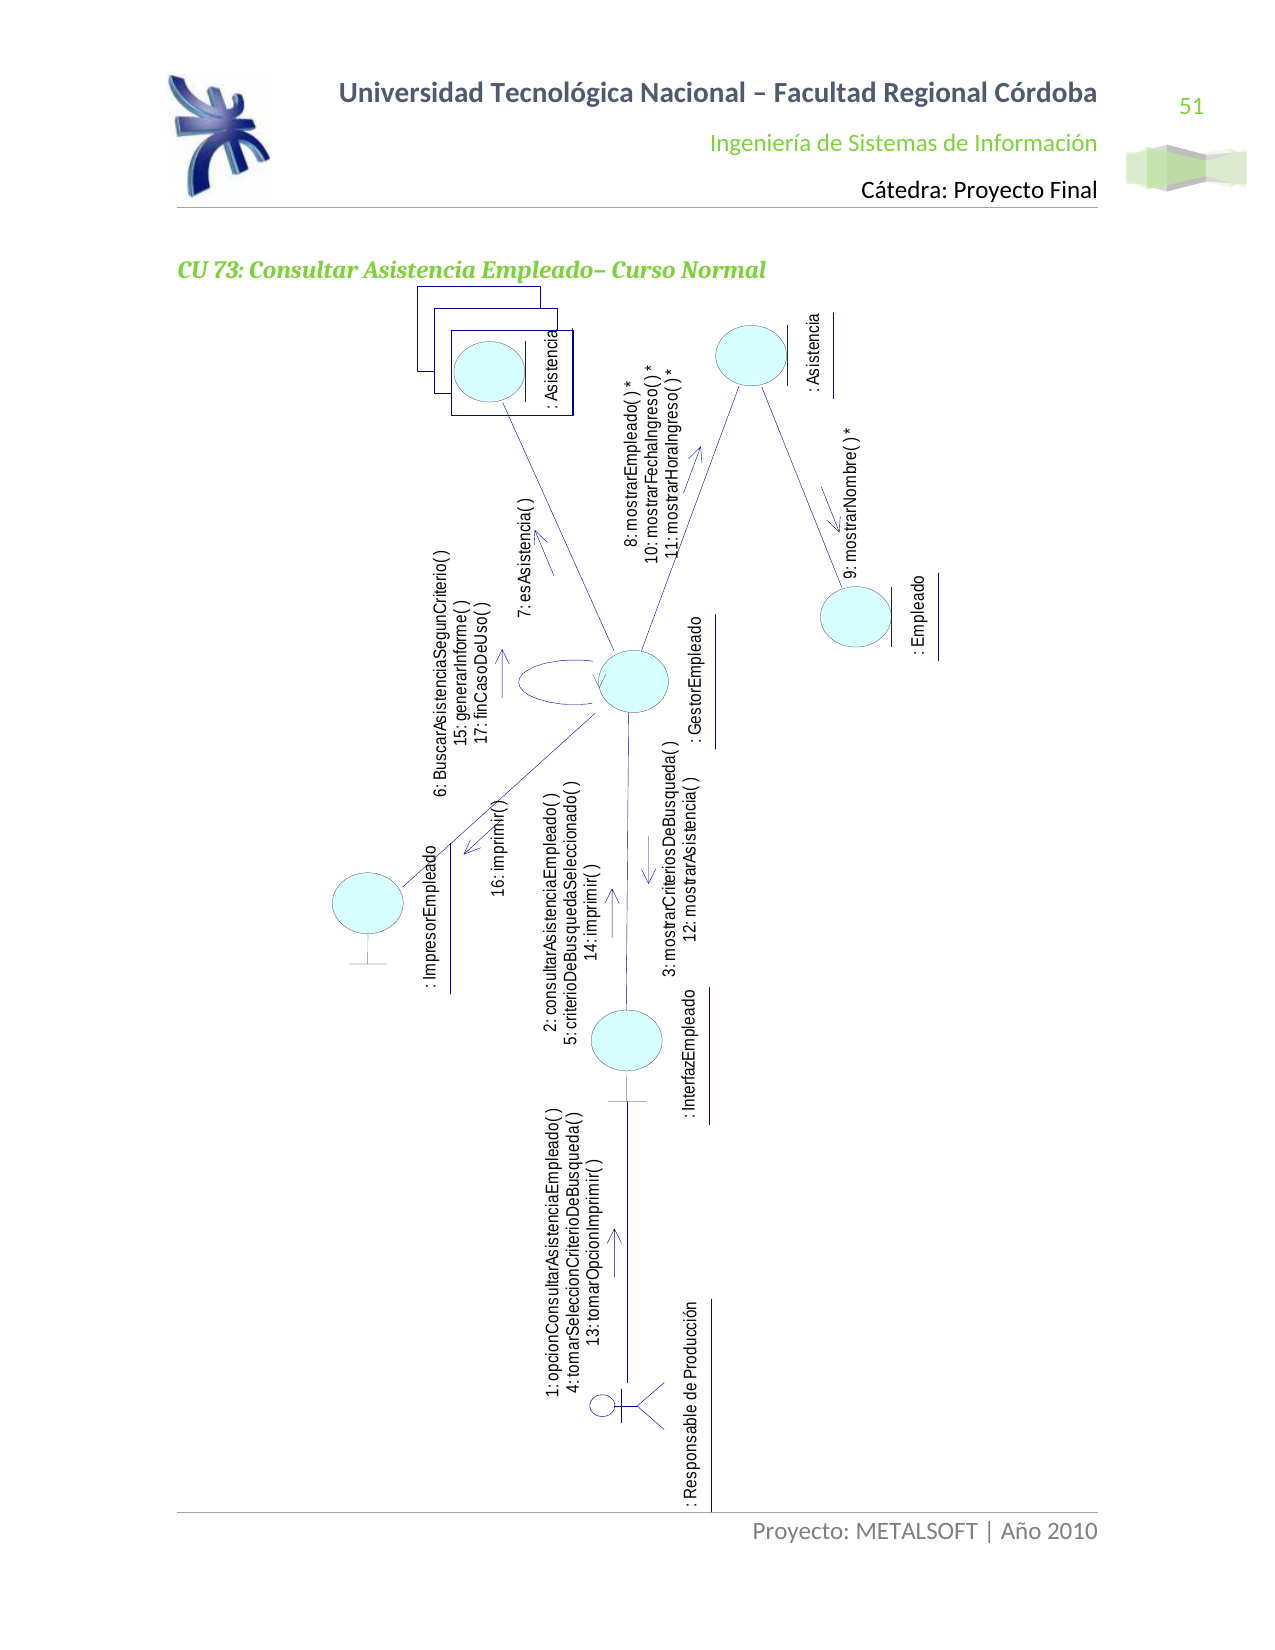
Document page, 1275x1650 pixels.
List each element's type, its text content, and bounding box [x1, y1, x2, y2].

text CU 73: Consultar Asistencia Empleado– Curso Normal [177, 256, 1098, 284]
picture [167, 74, 272, 199]
